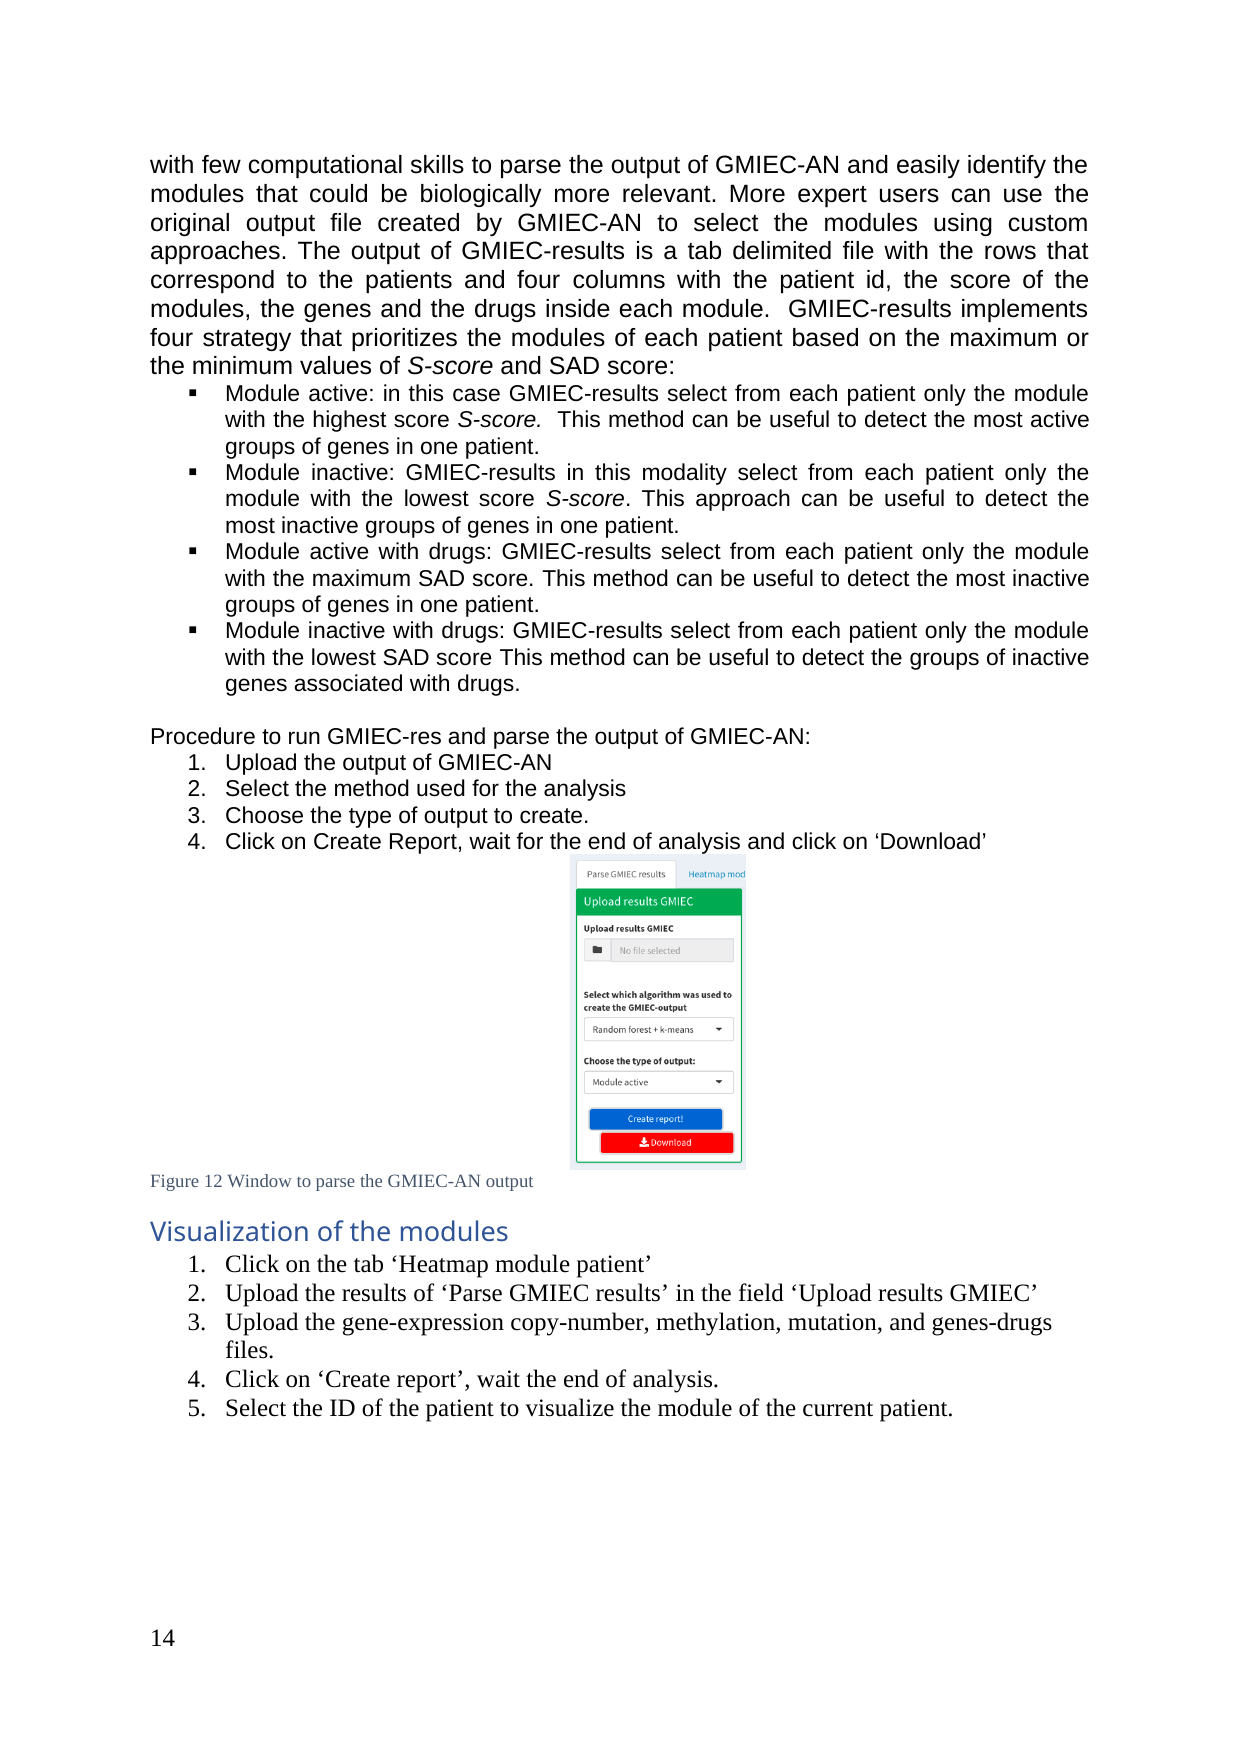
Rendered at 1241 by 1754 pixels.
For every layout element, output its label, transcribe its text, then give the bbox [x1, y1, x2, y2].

list Click on Create Report, wait for the end of analysis and click on ‘Download’ [187, 828, 1090, 854]
subtitle Visualization of the modules [150, 1212, 1090, 1249]
list Module inactive: GMIEC-results in this modality select from each patient only the module with the lowest score S-score. This approach can be useful to detect the most inactive groups of genes in one patient. [187, 459, 1090, 538]
list Click on ‘Create report’, wait the end of analysis. [187, 1364, 1090, 1393]
list Select the method used for the analysis [187, 775, 1090, 802]
list Upload the results of ‘Parse GMIEC results’ in the field ‘Upload results GMIEC’ [187, 1278, 1090, 1307]
picture [569, 854, 746, 1170]
list Select the ID of the patient to visualize the module of the current patient. [187, 1393, 1090, 1422]
text Figure 12 Window to parse the GMIEC-AN output [150, 1170, 1090, 1191]
list Upload the gene-expression copy-number, methylation, mutation, and genes-drugs files. [187, 1307, 1090, 1364]
list Module active: in this case GMIEC-results select from each patient only the module with the highest score S-score. This method can be useful to detect the most active groups of genes in one patient. [187, 380, 1090, 459]
list Procedure to run GMIEC-res and parse the output of GMIEC-AN: [150, 723, 1090, 749]
list Module inactive with drugs: GMIEC-results select from each patient only the module with the lowest SAD score This method can be useful to detect the groups of inactive genes associated with drugs. [187, 617, 1090, 696]
list Choose the type of output to create. [187, 802, 1090, 828]
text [150, 150, 1090, 380]
list Click on the tab ‘Heatmap module patient’ [187, 1249, 1090, 1278]
list Module active with drugs: GMIEC-results select from each patient only the module with the maximum SAD score. This method can be useful to detect the most inactive groups of genes in one patient. [187, 538, 1090, 617]
list Upload the output of GMIEC-AN [187, 749, 1090, 775]
